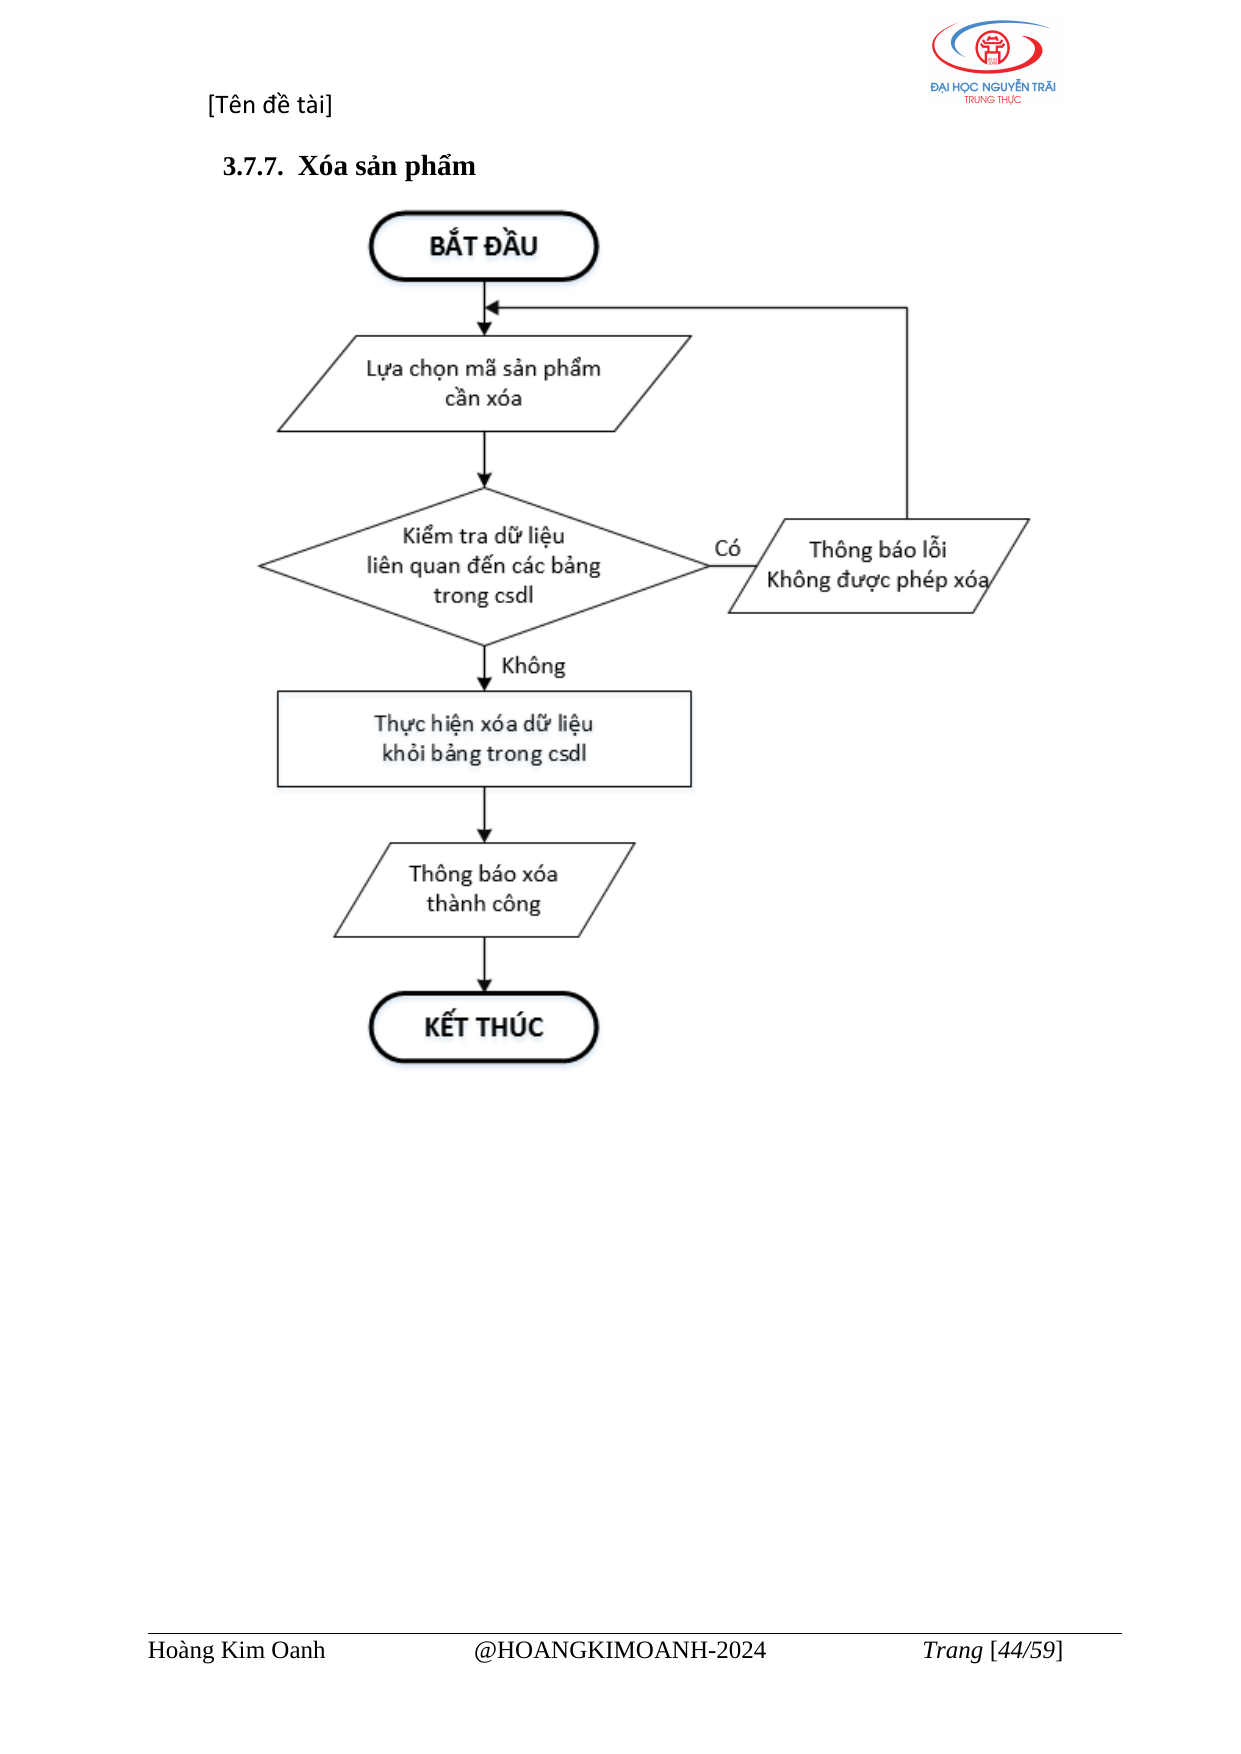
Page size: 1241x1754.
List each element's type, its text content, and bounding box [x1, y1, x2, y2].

picture [221, 193, 1049, 1082]
subtitle Xóa sản phẩm [223, 148, 1122, 181]
picture [923, 15, 1062, 108]
